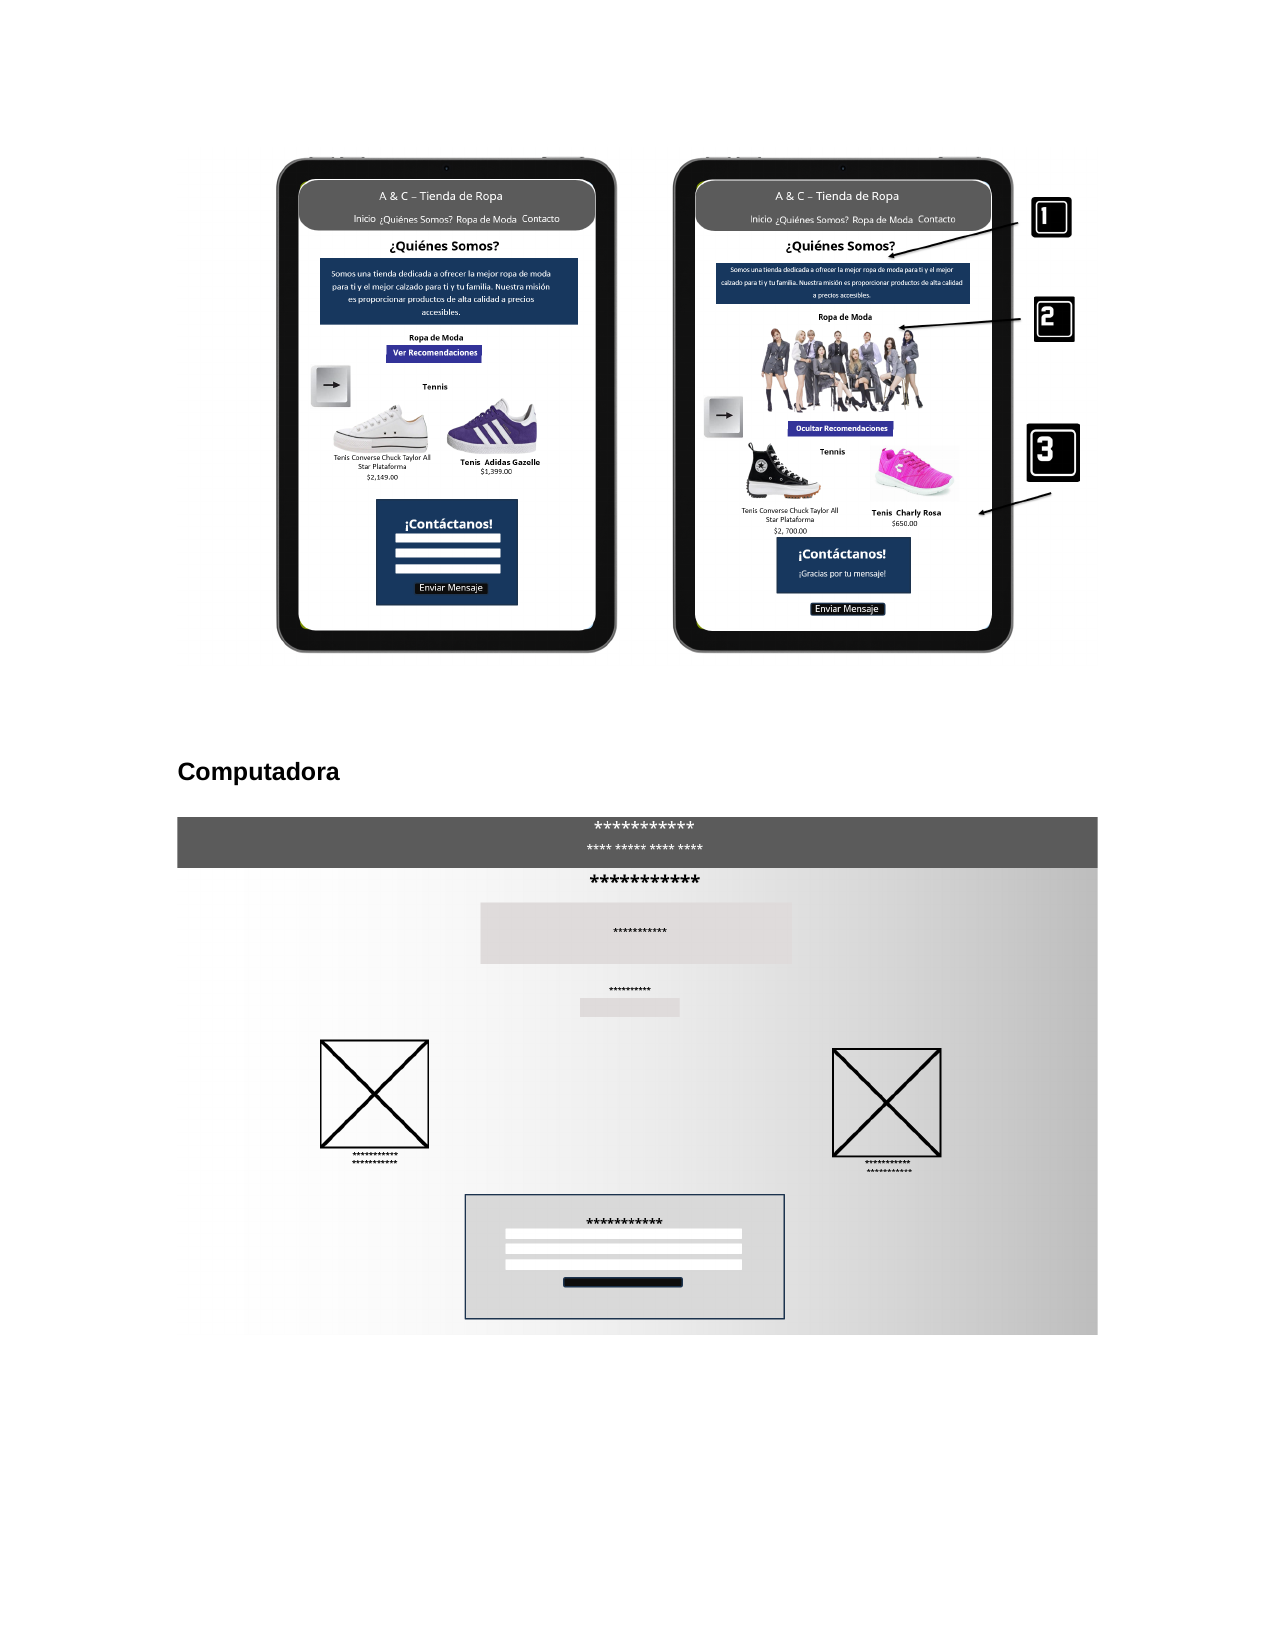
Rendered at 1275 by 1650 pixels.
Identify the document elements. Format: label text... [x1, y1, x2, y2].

picture [177, 147, 1098, 666]
picture [177, 817, 1098, 1335]
text Computadora [177, 757, 1098, 786]
